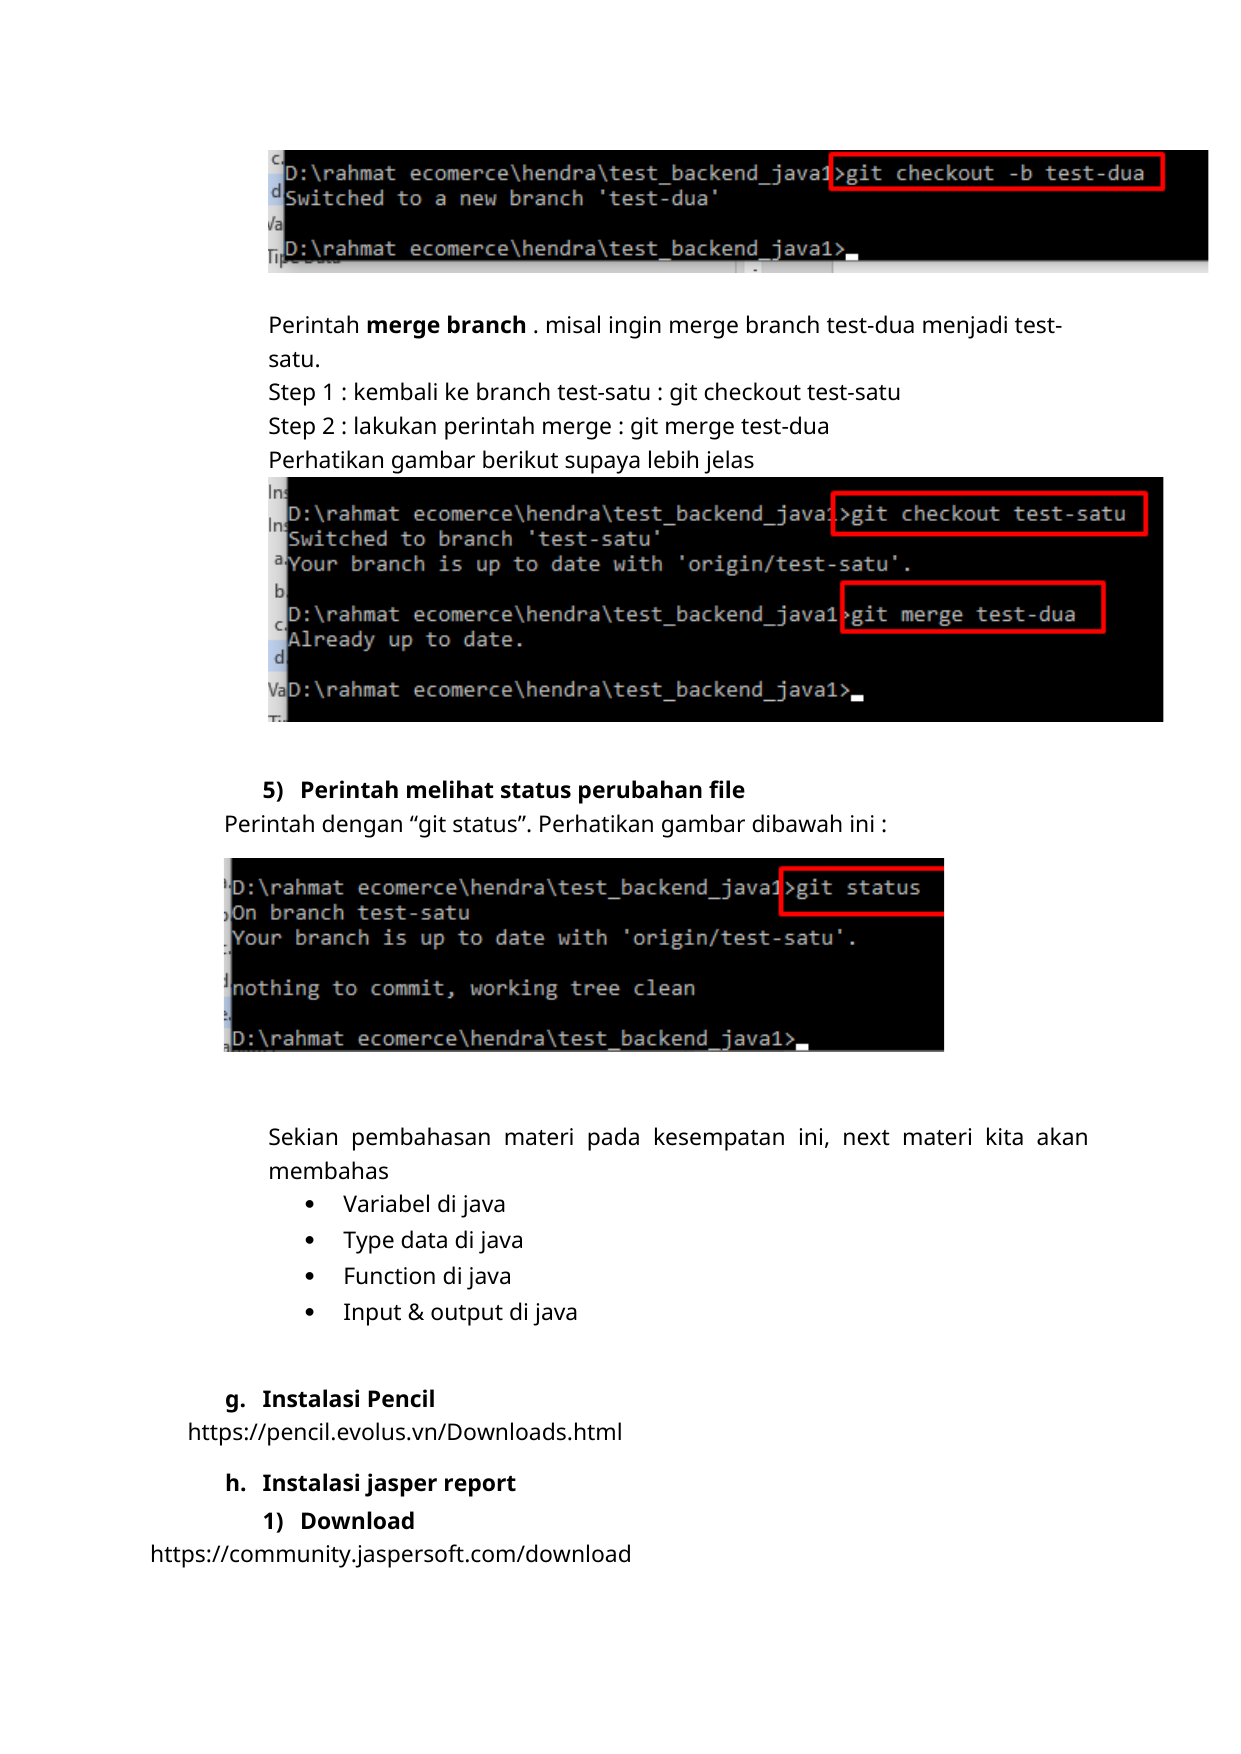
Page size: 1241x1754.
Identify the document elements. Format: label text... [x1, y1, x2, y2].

subtitle Download [262, 1505, 1090, 1536]
subtitle Instalasi Pencil [225, 1383, 1090, 1414]
subtitle Instalasi jasper report [225, 1467, 1090, 1498]
text Perintah dengan “git status”. Perhatikan gambar dibawah ini : [224, 808, 1090, 839]
picture [223, 858, 945, 1052]
text https://pencil.evolus.vn/Downloads.html [150, 1416, 1090, 1448]
list Function di java [306, 1260, 1090, 1292]
list Perhatikan gambar berikut supaya lebih jelas [268, 444, 1090, 475]
picture [268, 150, 1209, 273]
list Type data di java [306, 1224, 1090, 1256]
subtitle Perintah melihat status perubahan file [262, 774, 1090, 805]
list Perintah merge branch . misal ingin merge branch test-dua menjadi test-satu. [268, 309, 1090, 374]
list Sekian pembahasan materi pada kesempatan ini, next materi kita akan membahas [268, 1121, 1090, 1186]
picture [268, 477, 1164, 722]
list Step 1 : kembali ke branch test-satu : git checkout test-satu [268, 376, 1090, 408]
list Input & output di java [306, 1296, 1090, 1327]
list Step 2 : lakukan perintah merge : git merge test-dua [268, 410, 1090, 441]
text https://community.jaspersoft.com/download [150, 1538, 1090, 1570]
list Variabel di java [306, 1188, 1090, 1220]
